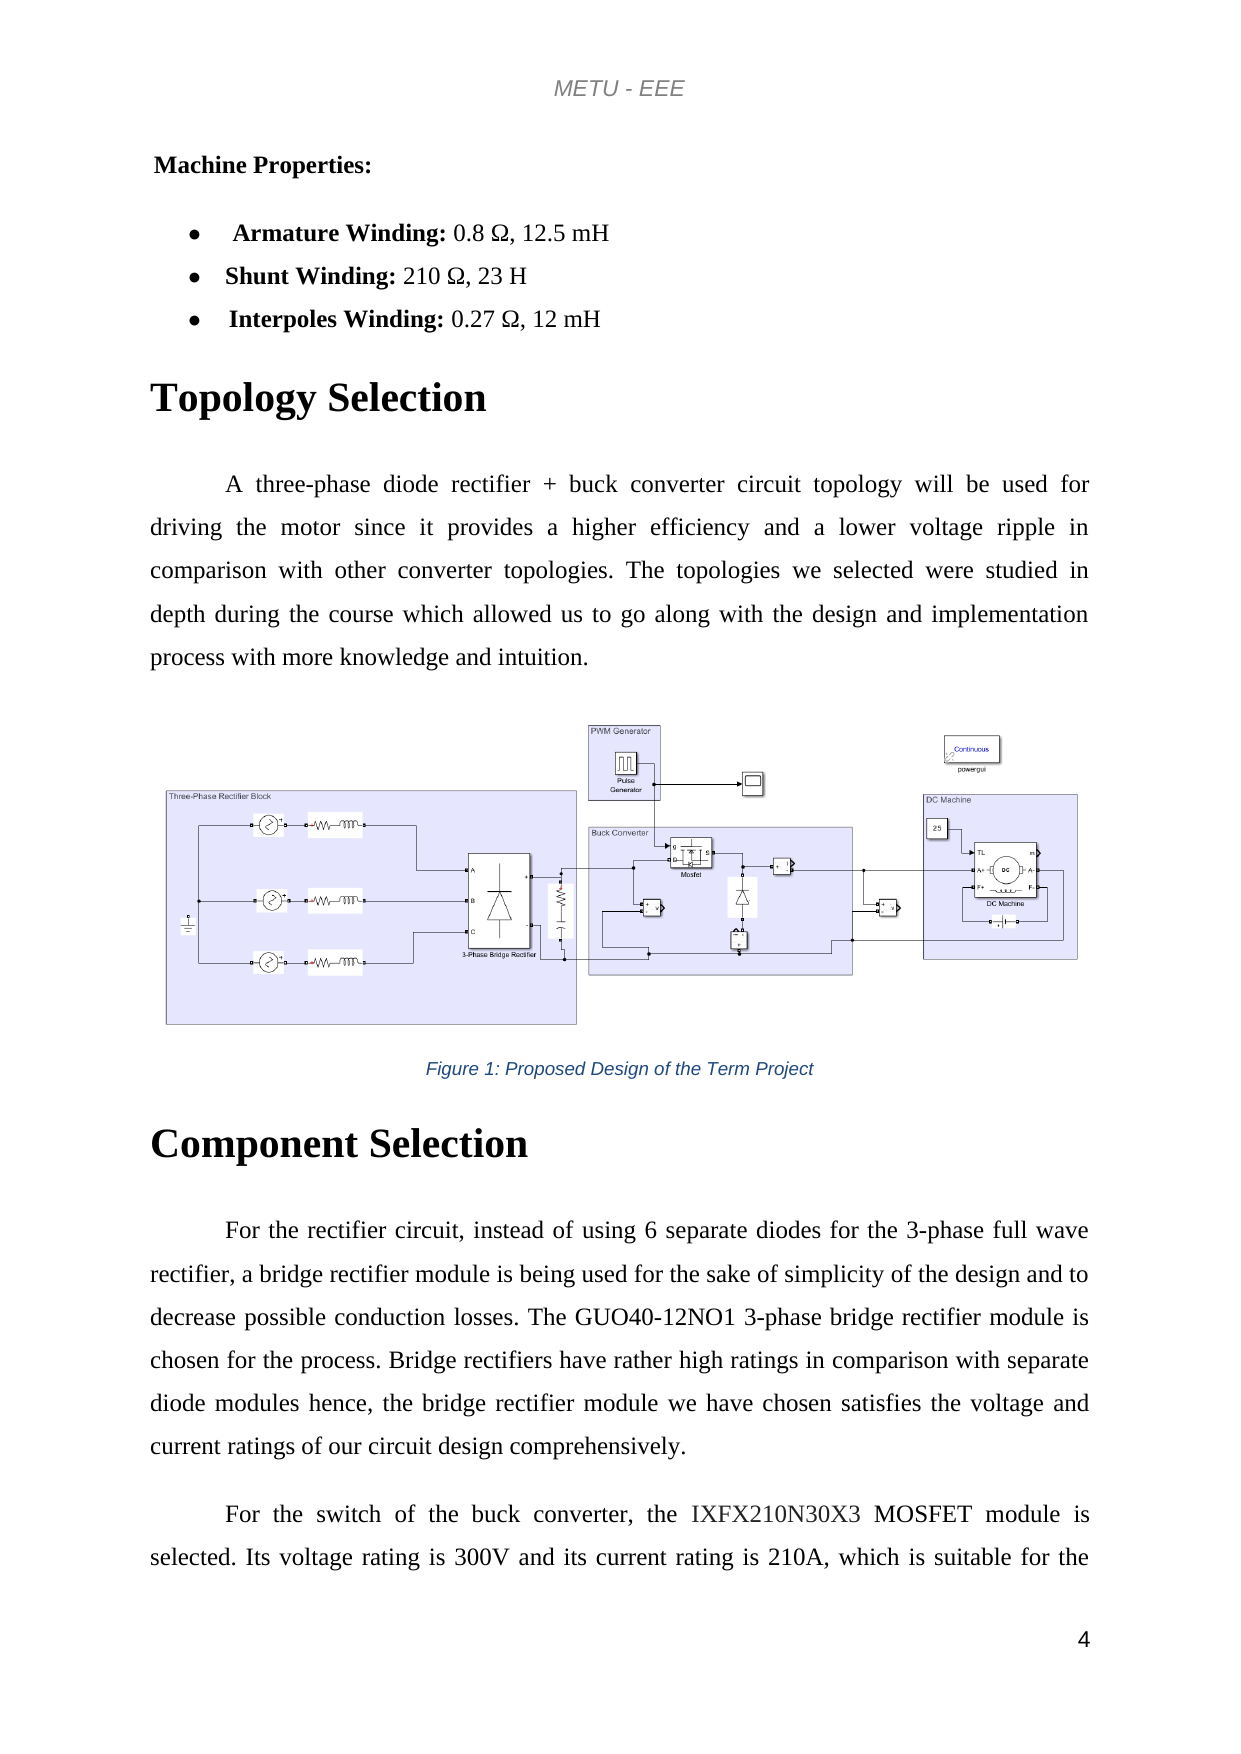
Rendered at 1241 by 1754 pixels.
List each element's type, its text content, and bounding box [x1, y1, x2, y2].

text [150, 1499, 1090, 1571]
list Shunt Winding: 210 Ω, 23 H [187, 261, 1090, 290]
text For the rectifier circuit, instead of using 6 separate diodes for the 3-phase full wave rectifier, a bridge rectifier module is being used for the sake of simplicity of the design and to decrease possible conduction losses. The GUO40-12NO1 3-phase bridge rectifier module is chosen for the process. Bridge rectifiers have rather high ratings in comparison with separate diode modules hence, the bridge rectifier module we have chosen satisfies the voltage and current ratings of our circuit design comprehensively. [150, 1216, 1090, 1460]
list Armature Winding: 0.8 Ω, 12.5 mH [187, 218, 1090, 247]
text Machine Properties: [150, 150, 1090, 179]
list Interpoles Winding: 0.27 Ω, 12 mH [187, 304, 1090, 333]
subtitle Component Selection [150, 1119, 1090, 1167]
text A three-phase diode rectifier + buck converter circuit topology will be used for driving the motor since it provides a higher efficiency and a lower voltage ripple in comparison with other converter topologies. The topologies we selected were studied in depth during the course which allowed us to go along with the design and implementation process with more knowledge and intuition. [150, 469, 1090, 671]
subtitle Topology Selection [150, 372, 1090, 420]
picture [150, 706, 1091, 1049]
